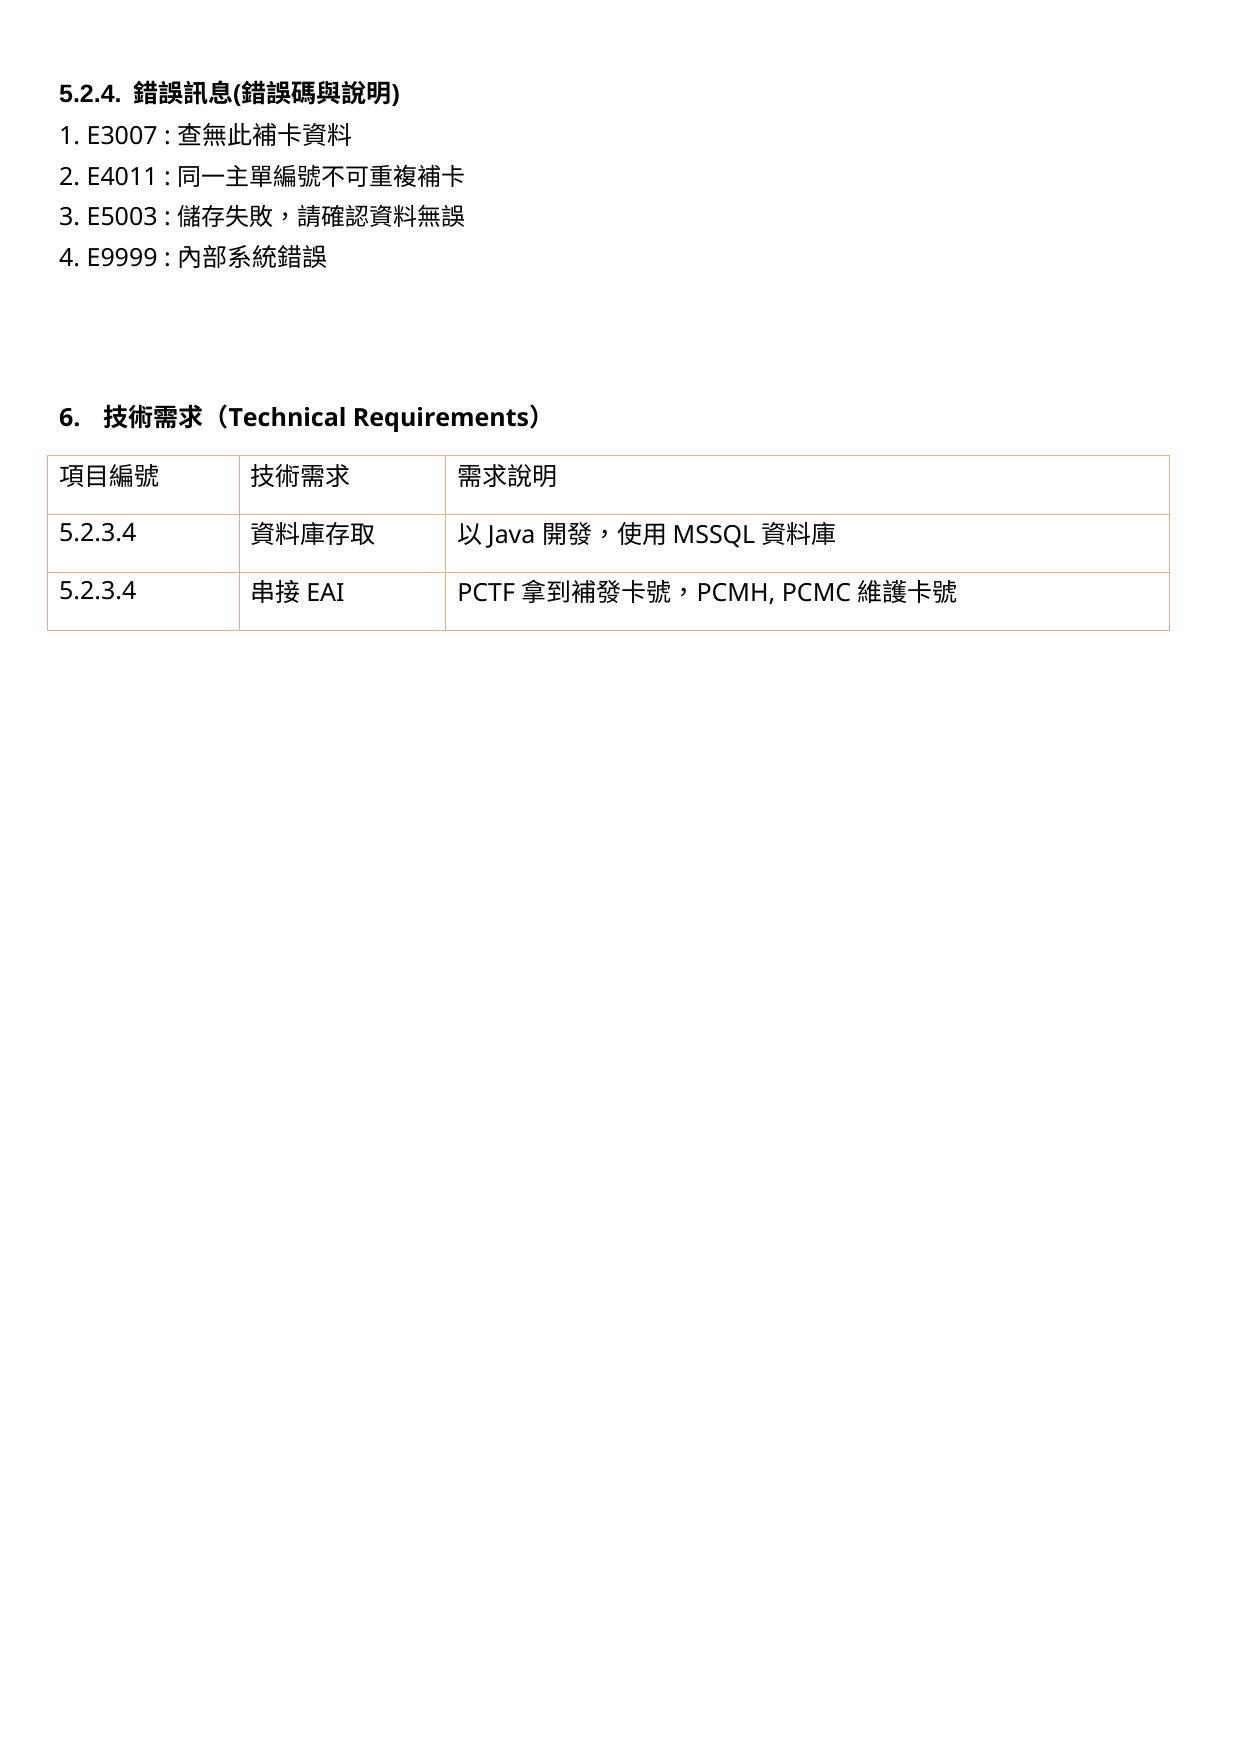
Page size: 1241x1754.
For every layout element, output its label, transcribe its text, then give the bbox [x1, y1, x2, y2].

text 4. E9999 : 內部系統錯誤 [59, 238, 1167, 274]
text 1. E3007 : 查無此補卡資料 [59, 116, 1167, 152]
table_cell 5.2.3.4 [48, 573, 239, 630]
text 3. E5003 : 儲存失敗，請確認資料無誤 [59, 197, 1167, 233]
table_header 需求說明 [446, 456, 1169, 513]
text 2. E4011 : 同一主單編號不可重複補卡 [59, 157, 1167, 192]
subtitle 錯誤訊息(錯誤碼與說明) [59, 74, 1167, 110]
subtitle 技術需求（Technical Requirements） [59, 397, 1167, 433]
table_cell 以 Java 開發，使用 MSSQL 資料庫 [446, 515, 1169, 572]
table_header 技術需求 [240, 456, 445, 513]
table_cell 資料庫存取 [240, 515, 445, 572]
table_cell 串接 EAI [240, 573, 445, 630]
table_cell 5.2.3.4 [48, 515, 239, 572]
table_cell PCTF 拿到補發卡號，PCMH, PCMC 維護卡號 [446, 573, 1169, 630]
table_header 項目編號 [48, 456, 239, 513]
